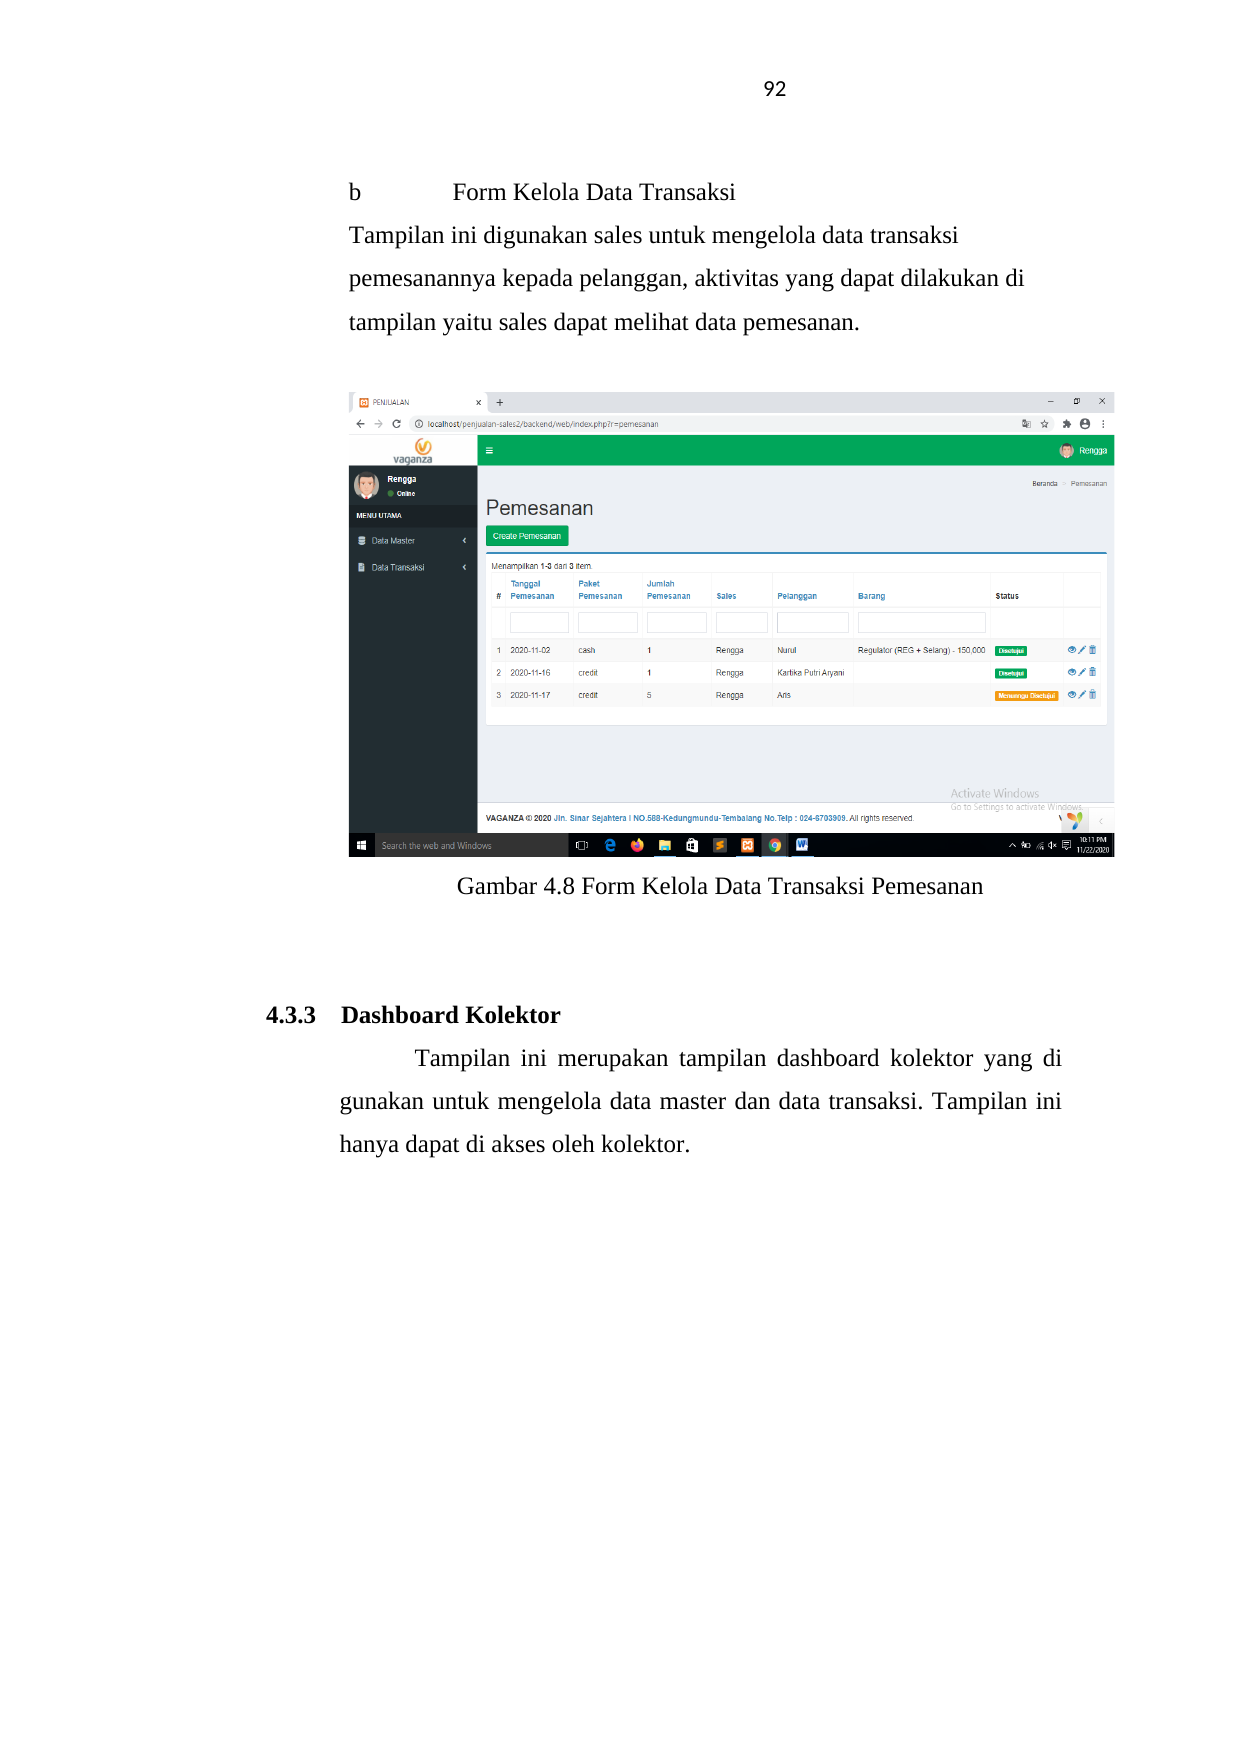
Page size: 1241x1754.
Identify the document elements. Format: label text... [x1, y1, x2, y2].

list Gambar 4.8 Form Kelola Data Transaksi Pemesanan [377, 871, 1063, 899]
picture [348, 392, 1115, 857]
list Dashboard Kolektor [266, 1000, 1063, 1029]
list Tampilan ini merupakan tampilan dashboard kolektor yang di gunakan untuk mengelola data master dan data transaksi. Tampilan ini hanya dapat di akses oleh kolektor. [339, 1043, 1063, 1158]
text Tampilan ini digunakan sales untuk mengelola data transaksi pemesanannya kepada pelanggan, aktivitas yang dapat dilakukan di tampilan yaitu sales dapat melihat data pemesanan. [349, 220, 1063, 335]
list Form Kelola Data Transaksi [349, 177, 1063, 206]
